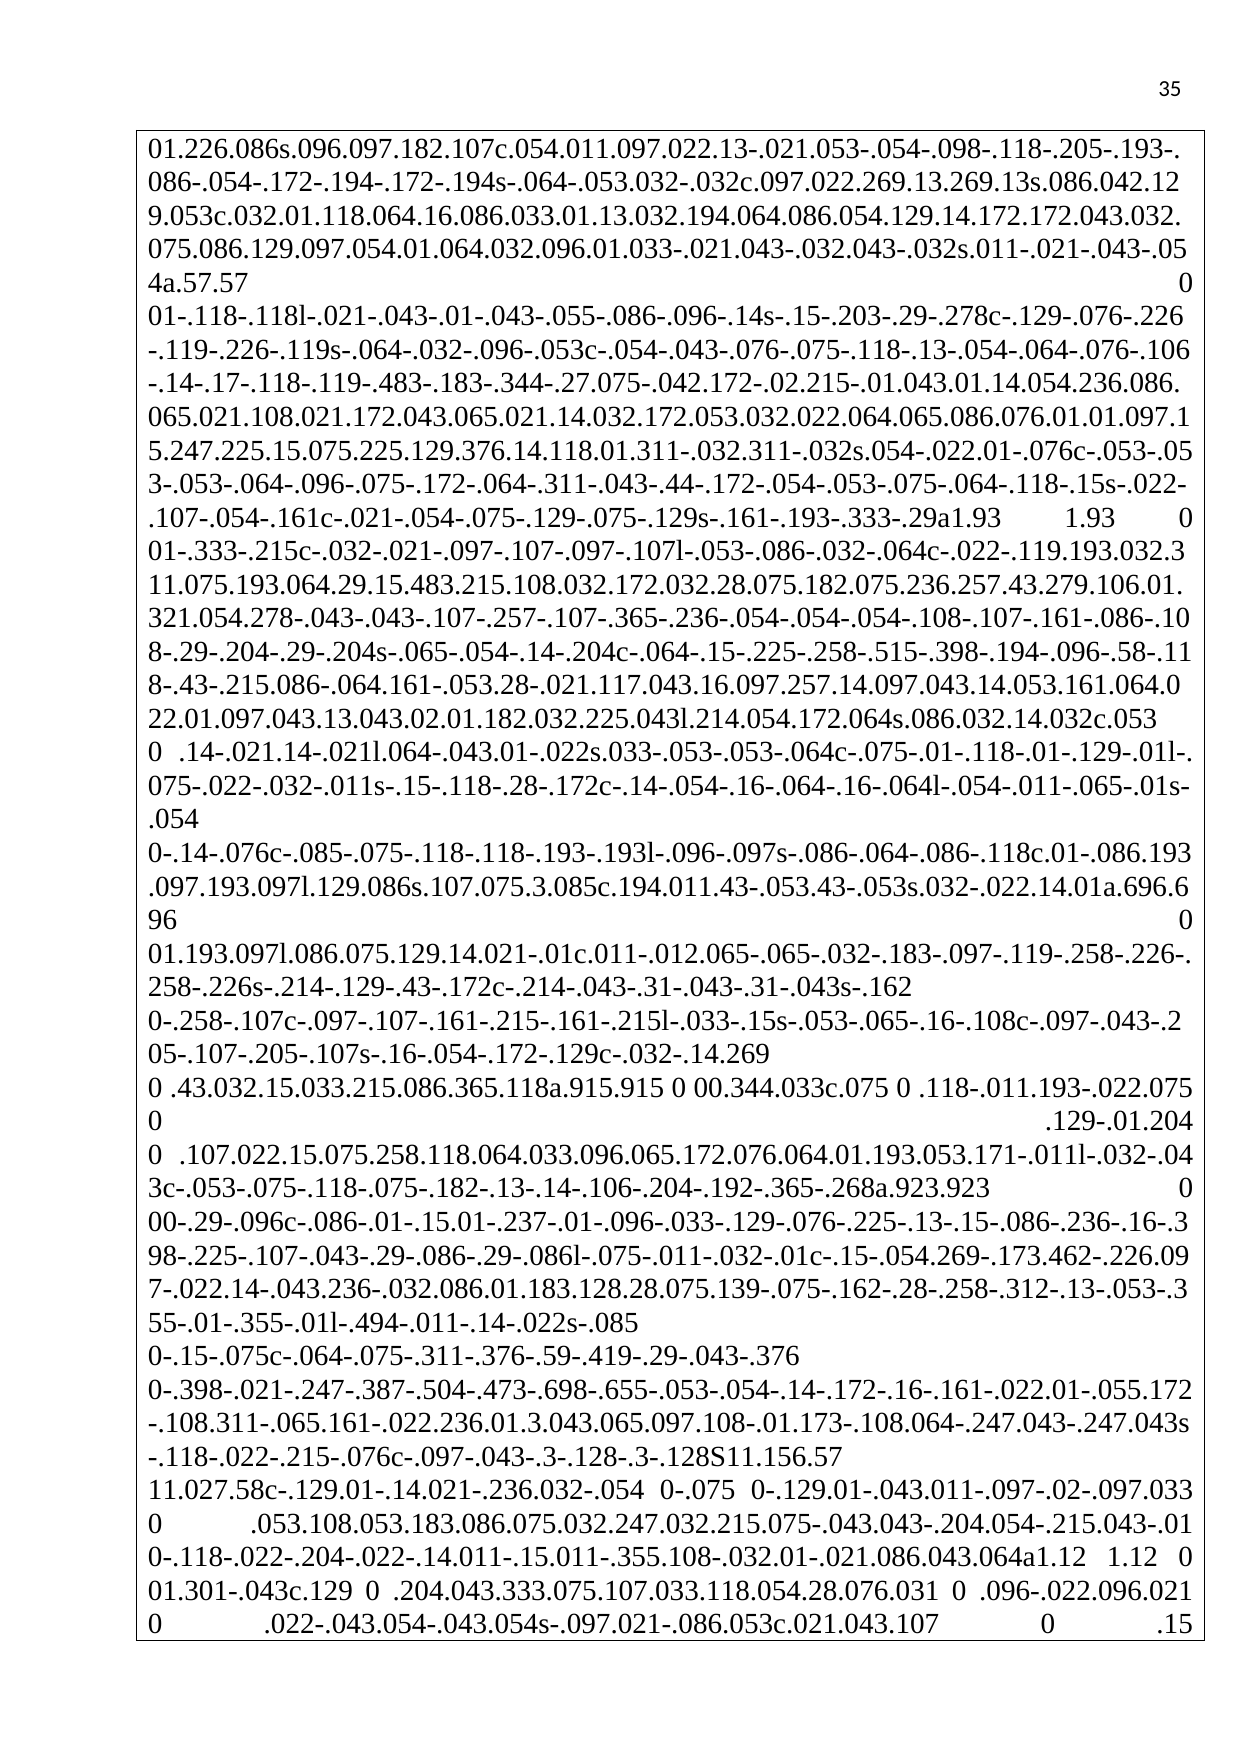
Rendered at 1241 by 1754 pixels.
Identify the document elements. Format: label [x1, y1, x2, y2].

table_header [137, 131, 1204, 1640]
